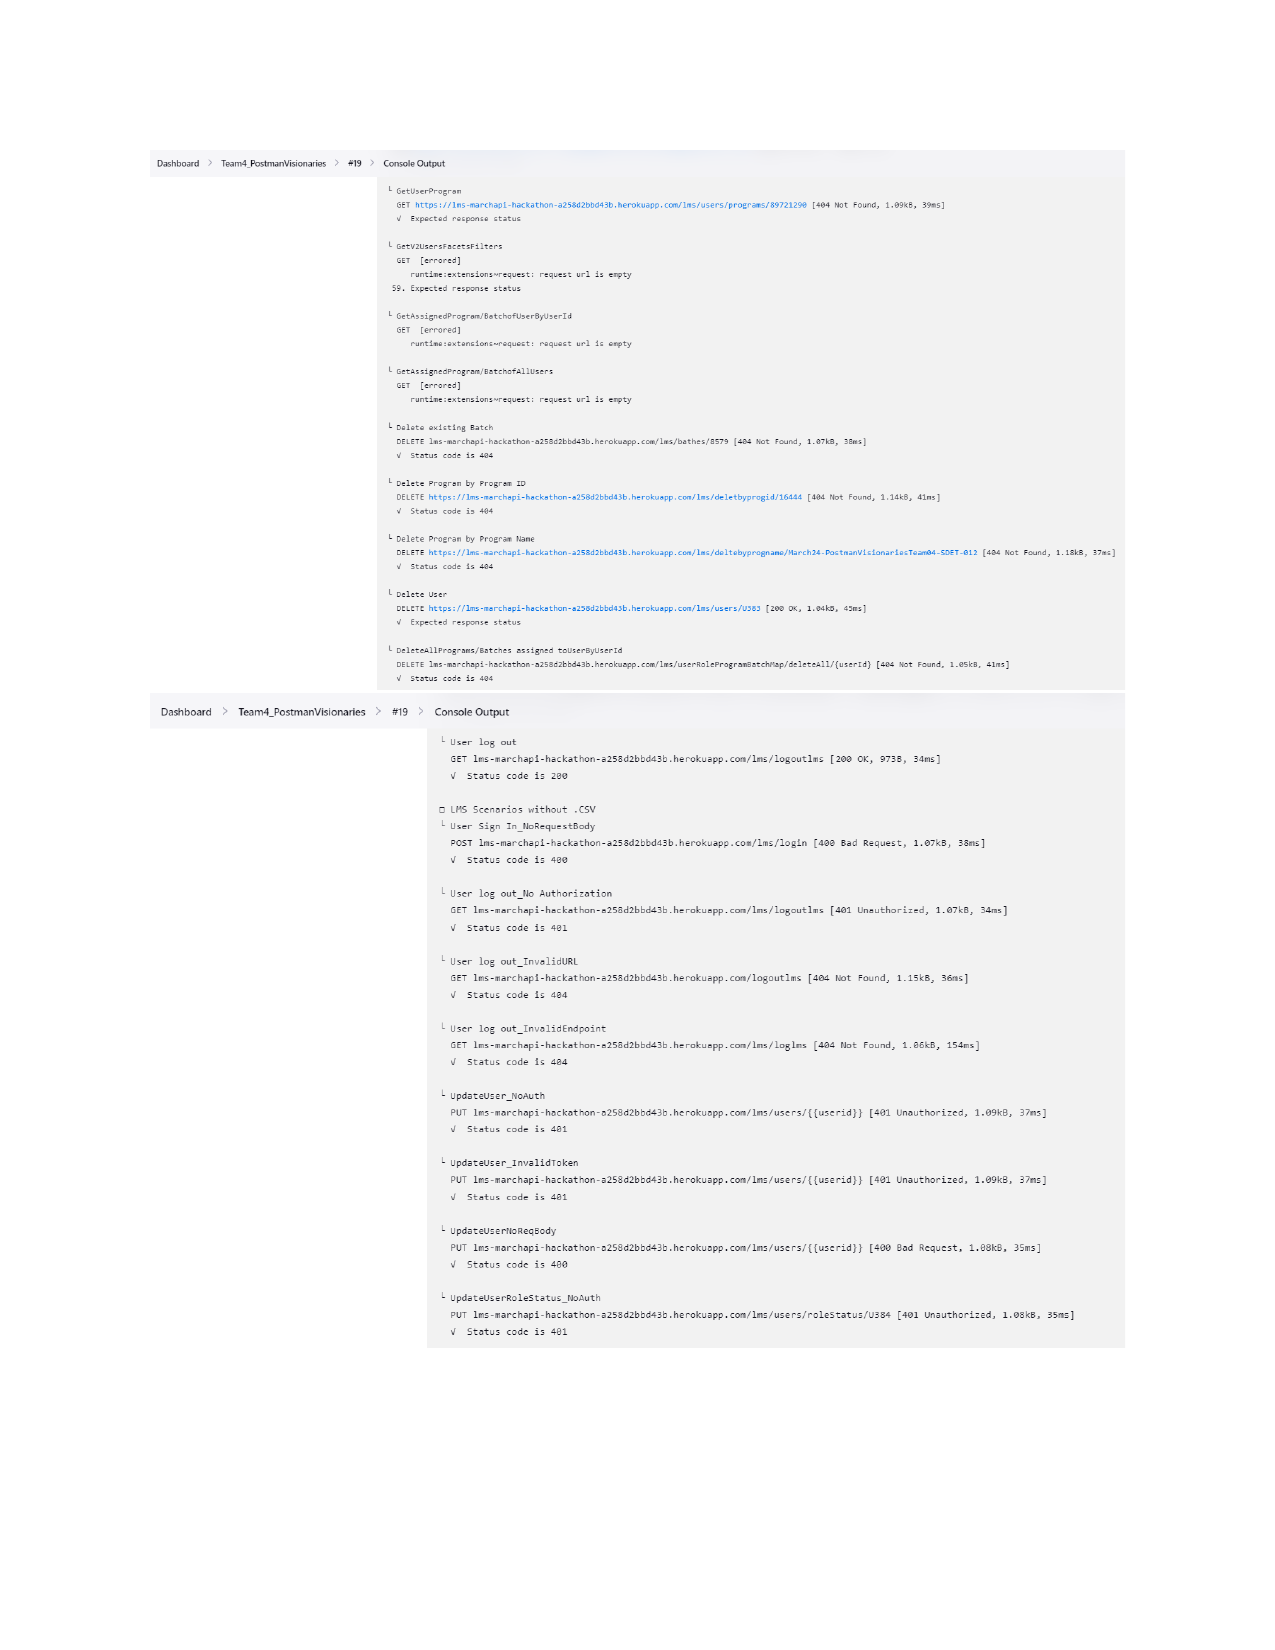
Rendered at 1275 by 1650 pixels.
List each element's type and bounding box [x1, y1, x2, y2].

picture [150, 693, 1125, 1348]
picture [150, 150, 1125, 690]
